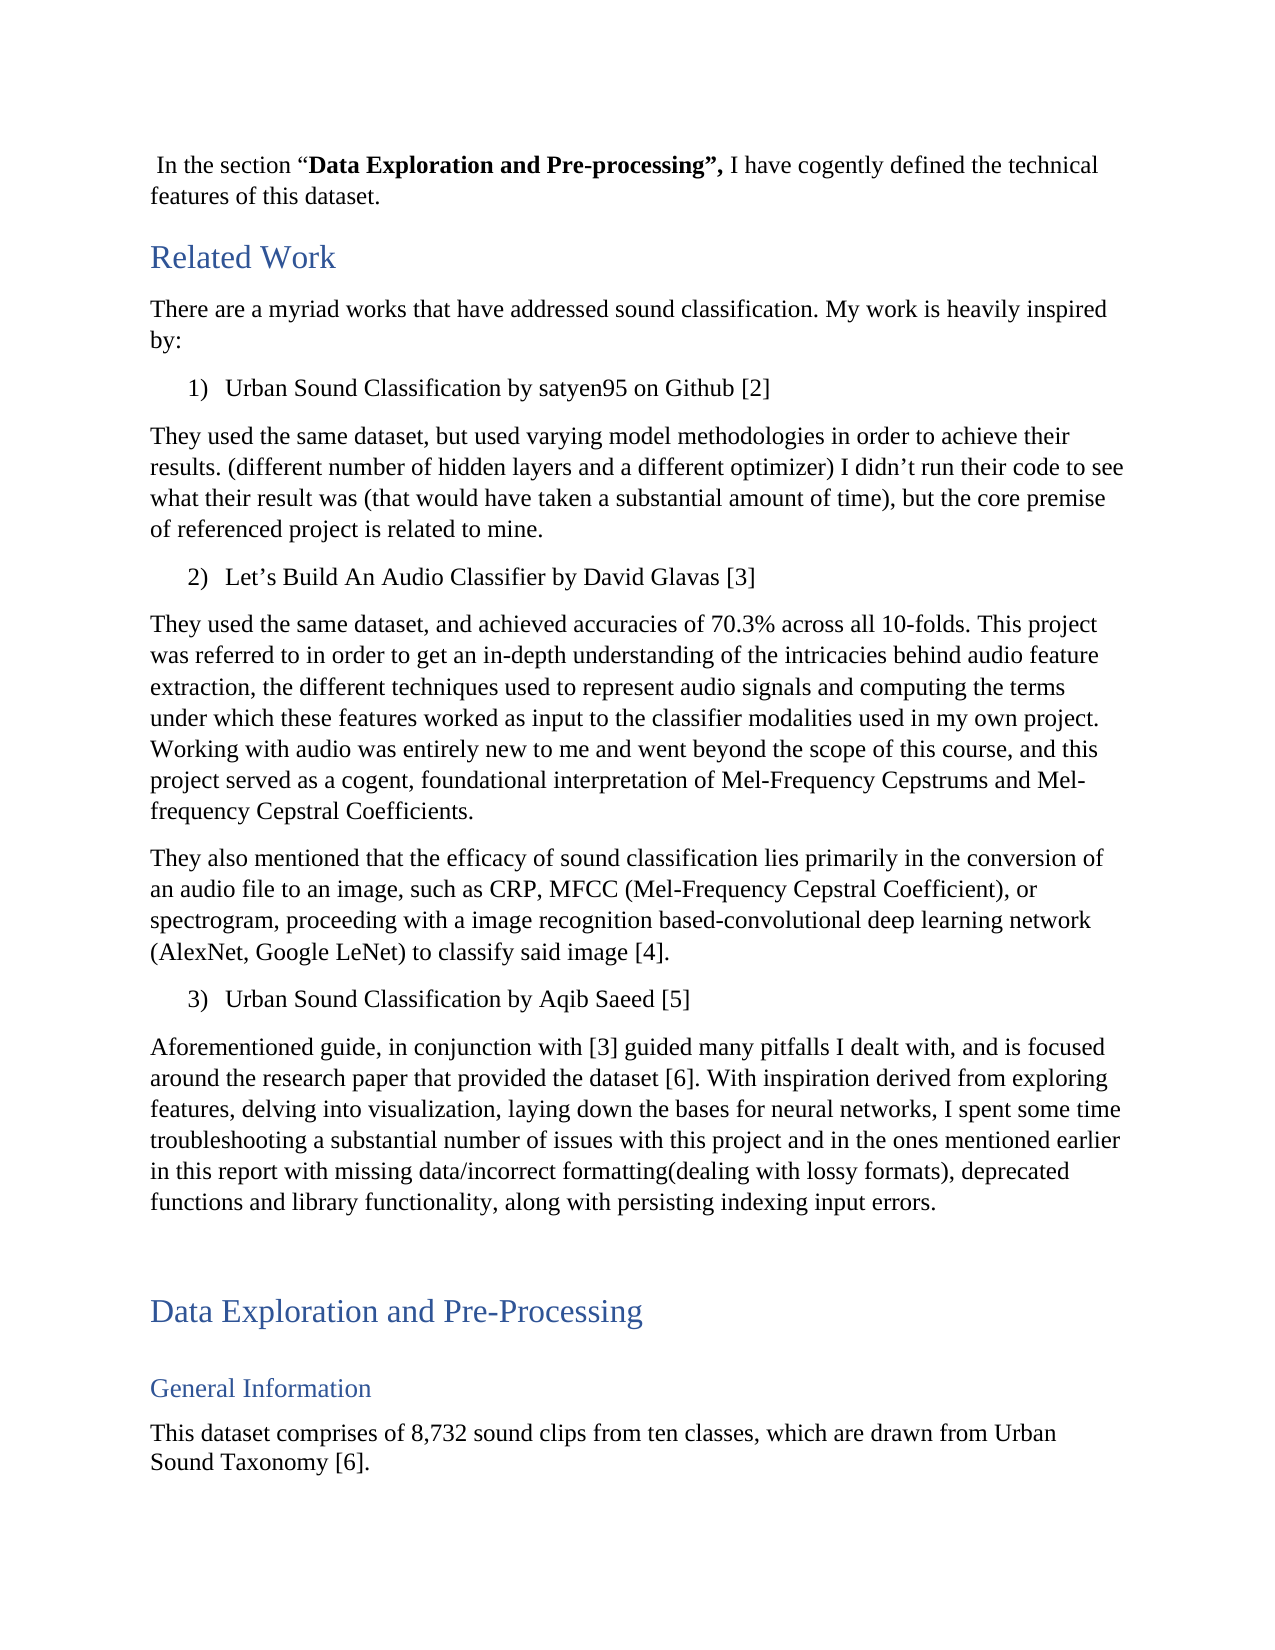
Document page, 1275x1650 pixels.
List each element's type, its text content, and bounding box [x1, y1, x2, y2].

text They used the same dataset, but used varying model methodologies in order to achieve their results. (different number of hidden layers and a different optimizer) I didn’t run their code to see what their result was (that would have taken a substantial amount of time), but the core premise of referenced project is related to mine. [150, 421, 1125, 543]
text This dataset comprises of 8,732 sound clips from ten classes, which are drawn from Urban Sound Taxonomy . [150, 1418, 1125, 1476]
subtitle Related Work [150, 237, 1125, 275]
list Urban Sound Classification by Aqib Saeed [187, 984, 1125, 1013]
text There are a myriad works that have addressed sound classification. My work is heavily inspired by: [150, 294, 1125, 354]
text They also mentioned that the efficacy of sound classification lies primarily in the conversion of an audio file to an image, such as CRP, MFCC (Mel-Frequency Cepstral Coefficient), or spectrogram, proceeding with a image recognition based-convolutional deep learning network (AlexNet, Google LeNet) to classify said image. [150, 843, 1125, 965]
list Urban Sound Classification by satyen95 on Github [187, 373, 1125, 402]
subtitle Data Exploration and Pre-Processing [150, 1291, 1125, 1329]
subtitle General Information [150, 1372, 1125, 1403]
text Aforementioned guide, in conjunction with guided many pitfalls I dealt with, and is focused around the research paper that provided the dataset. With inspiration derived from exploring features, delving into visualization, laying down the bases for neural networks, I spent some time troubleshooting a substantial number of issues with this project and in the ones mentioned earlier in this report with missing data/incorrect formatting(dealing with lossy formats), deprecated functions and library functionality, along with persisting indexing input errors. [150, 1032, 1125, 1216]
text In the section “Data Exploration and Pre-processing”, I have cogently defined the technical features of this dataset. [150, 150, 1125, 210]
list Let’s Build An Audio Classifier by David Glavas [187, 562, 1125, 591]
text They used the same dataset, and achieved accuracies of 70.3% across all 10-folds. This project was referred to in order to get an in-depth understanding of the intricacies behind audio feature extraction, the different techniques used to represent audio signals and computing the terms under which these features worked as input to the classifier modalities used in my own project. Working with audio was entirely new to me and went beyond the scope of this course, and this project served as a cogent, foundational interpretation of Mel-Frequency Cepstrums and Mel-frequency Cepstral Coefficients. [150, 609, 1125, 824]
